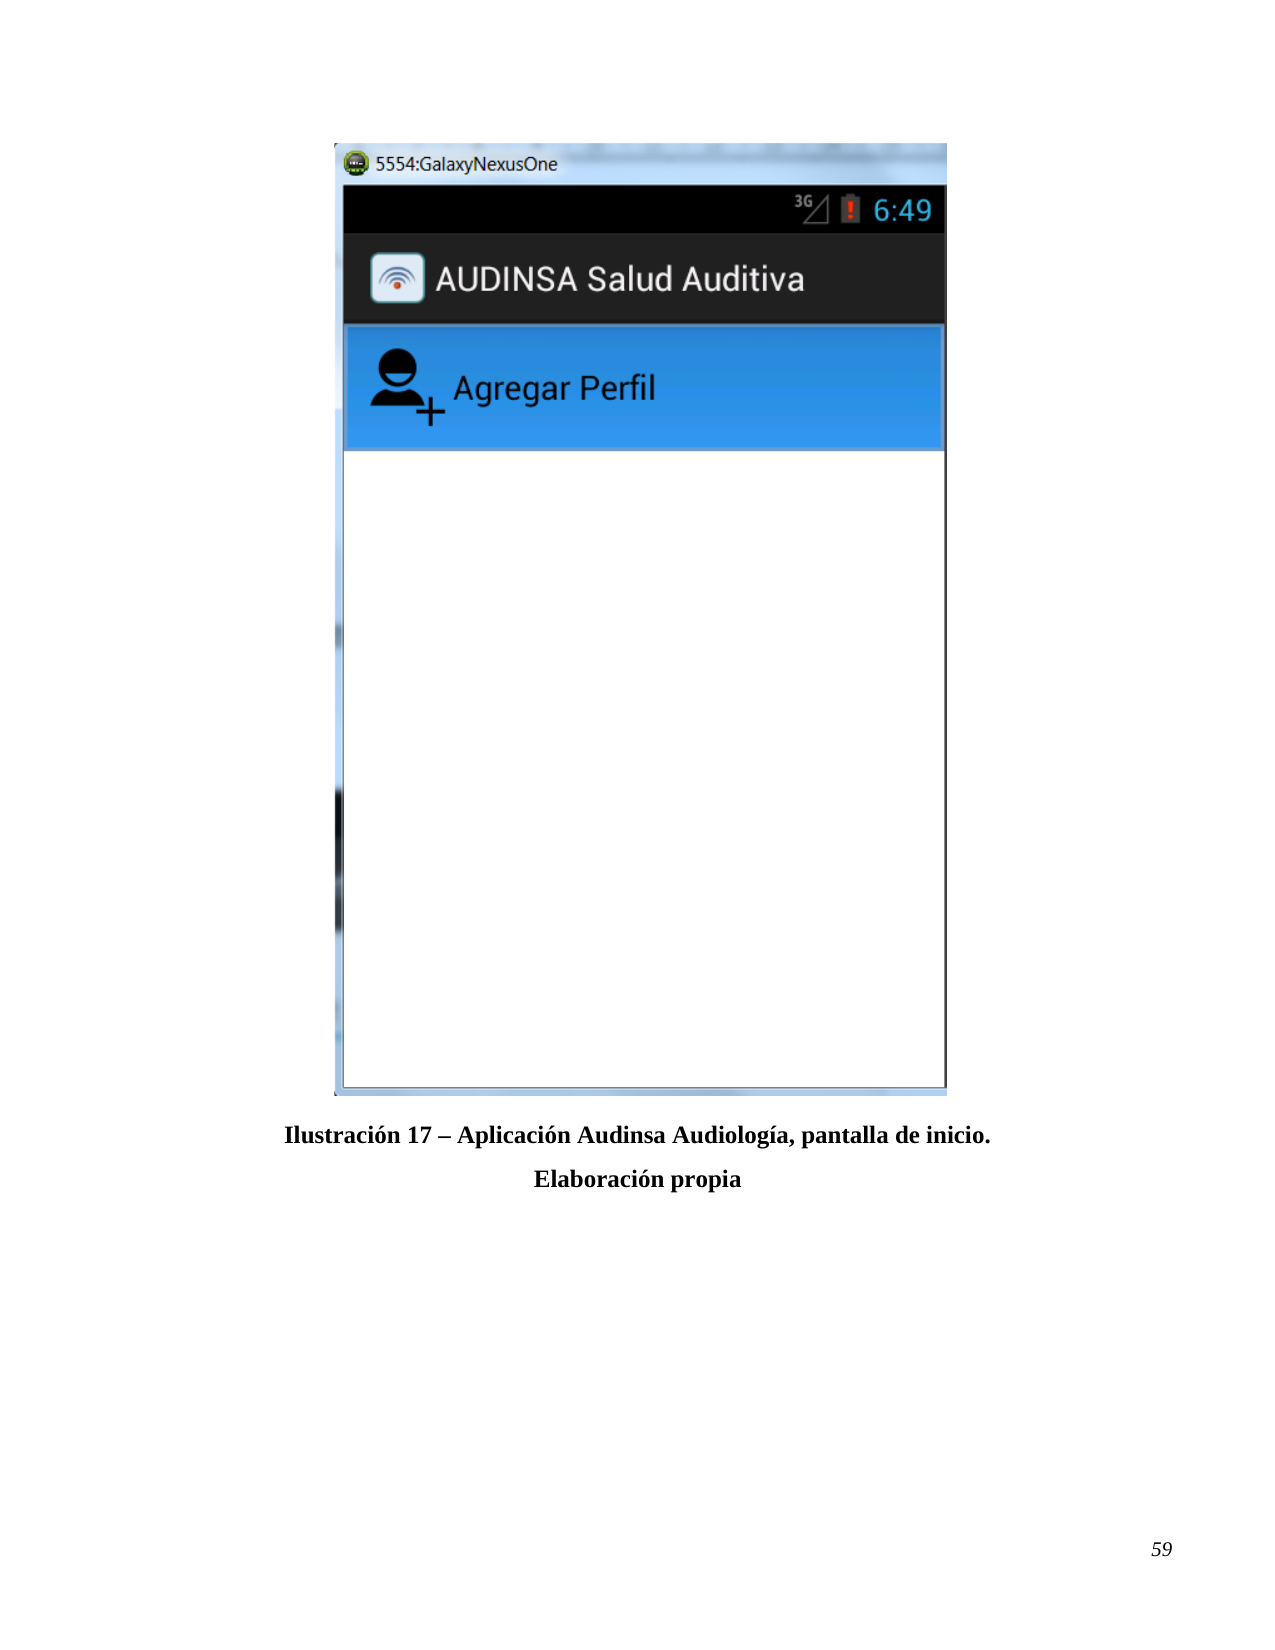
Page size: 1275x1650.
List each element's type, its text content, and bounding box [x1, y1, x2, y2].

text Ilustración 17 – Aplicación Audinsa Audiología, pantalla de inicio. [103, 1121, 1172, 1149]
picture [334, 143, 947, 1096]
text Elaboración propia [103, 1164, 1172, 1192]
